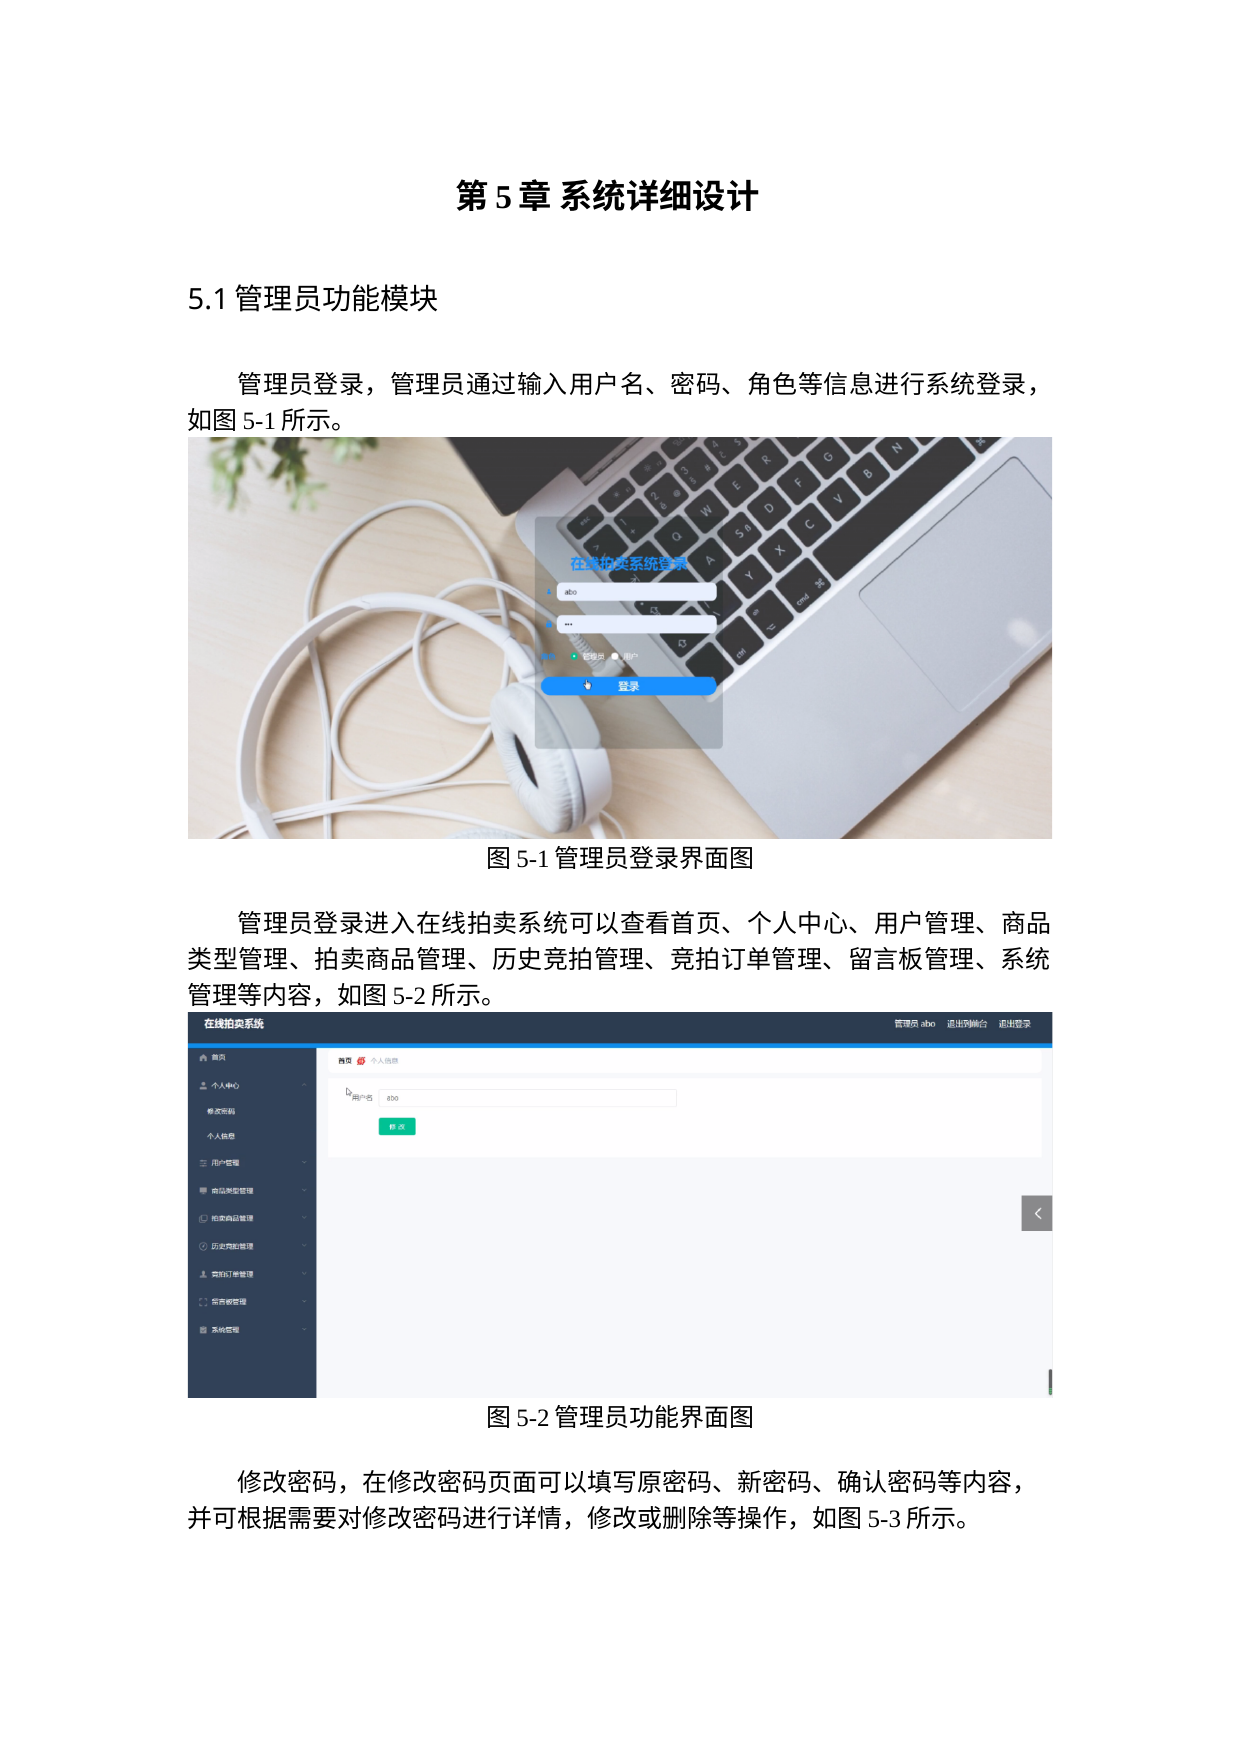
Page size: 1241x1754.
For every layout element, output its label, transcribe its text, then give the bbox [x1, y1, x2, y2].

subtitle 5.1管理员功能模块 [187, 264, 1053, 329]
text 修改密码，在修改密码页面可以填写原密码、新密码、确认密码等内容，并可根据需要对修改密码进行详情，修改或删除等操作，如图5-3所示。 [187, 1462, 1053, 1535]
picture [187, 1012, 1053, 1398]
text 图5-2管理员功能界面图 [187, 1398, 1053, 1434]
text 管理员登录，管理员通过输入用户名、密码、角色等信息进行系统登录，如图5-1所示。 [187, 364, 1053, 437]
text 图5-1管理员登录界面图 [187, 838, 1053, 874]
picture [188, 437, 1053, 839]
text 管理员登录进入在线拍卖系统可以查看首页、个人中心、用户管理、商品类型管理、拍卖商品管理、历史竞拍管理、竞拍订单管理、留言板管理、系统管理等内容，如图5-2所示。 [187, 903, 1053, 1012]
subtitle 第5章 系统详细设计 [187, 162, 1053, 227]
